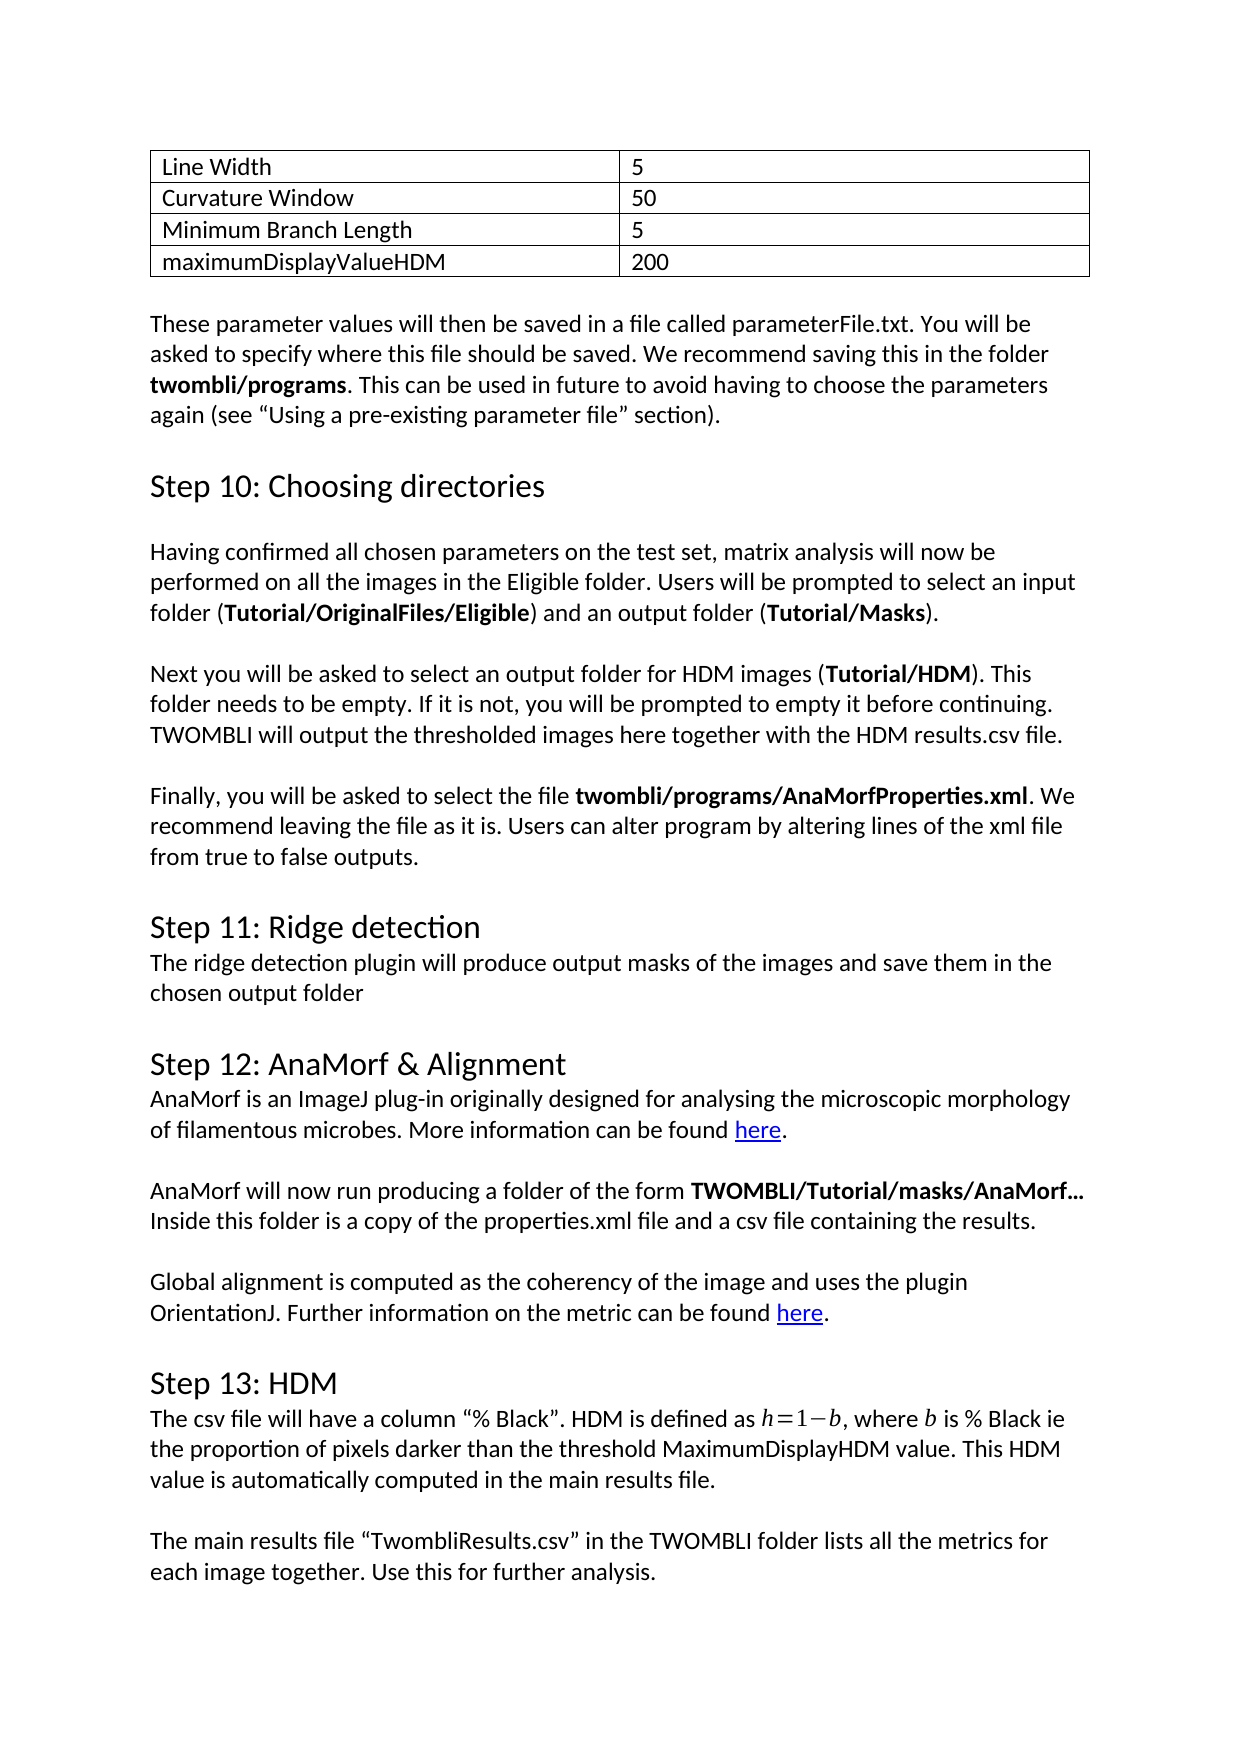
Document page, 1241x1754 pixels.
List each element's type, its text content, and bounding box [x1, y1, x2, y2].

text Global alignment is computed as the coherency of the image and uses the plugin OrientationJ. Further information on the metric can be found here. [150, 1267, 1090, 1328]
subtitle Step 10: Choosing directories [150, 464, 1090, 505]
subtitle Step 11: Ridge detection [150, 906, 1090, 947]
table_cell maximumDisplayValueHDM [151, 246, 619, 276]
text Having confirmed all chosen parameters on the test set, matrix analysis will now be performed on all the images in the Eligible folder. Users will be prompted to select an input folder (Tutorial/OriginalFiles/Eligible) and an output folder (Tutorial/Masks). [150, 536, 1090, 627]
text AnaMorf will now run producing a folder of the form TWOMBLI/Tutorial/masks/AnaMorf… Inside this folder is a copy of the properties.xml file and a csv file containing the results. [150, 1175, 1090, 1236]
text Finally, you will be asked to select the file twombli/programs/AnaMorfProperties.xml. We recommend leaving the file as it is. Users can alter program by altering lines of the xml file from true to false outputs. [150, 780, 1090, 872]
table_cell 5 [620, 214, 1089, 245]
table_cell 50 [620, 183, 1089, 213]
text The ridge detection plugin will produce output masks of the images and save them in the chosen output folder [150, 947, 1090, 1008]
table_cell 5 [620, 151, 1089, 182]
table_cell 200 [620, 246, 1089, 276]
text AnaMorf is an ImageJ plug-in originally designed for analysing the microscopic morphology of filamentous microbes. More information can be found here. [150, 1083, 1090, 1144]
text The main results file “TwombliResults.csv” in the TWOMBLI folder lists all the metrics for each image together. Use this for further analysis. [150, 1525, 1090, 1586]
table_cell Curvature Window [151, 183, 619, 213]
text The csv file will have a column “% Black”. HDM is defined as , where is % Black ie the proportion of pixels darker than the threshold MaximumDisplayHDM value. This HDM value is automatically computed in the main results file. [150, 1403, 1090, 1494]
text These parameter values will then be saved in a file called parameterFile.txt. You will be asked to specify where this file should be saved. We recommend saving this in the folder twombli/programs. This can be used in future to avoid having to choose the parameters again (see “Using a pre-existing parameter file” section). [150, 308, 1090, 430]
subtitle Step 13: HDM [150, 1362, 1090, 1403]
text Next you will be asked to select an output folder for HDM images (Tutorial/HDM). This folder needs to be empty. If it is not, you will be prompted to empty it before continuing. TWOMBLI will output the thresholded images here together with the HDM results.csv file. [150, 658, 1090, 749]
subtitle Step 12: AnaMorf & Alignment [150, 1043, 1090, 1083]
table_cell Minimum Branch Length [151, 214, 619, 245]
table_cell Line Width [151, 151, 619, 182]
